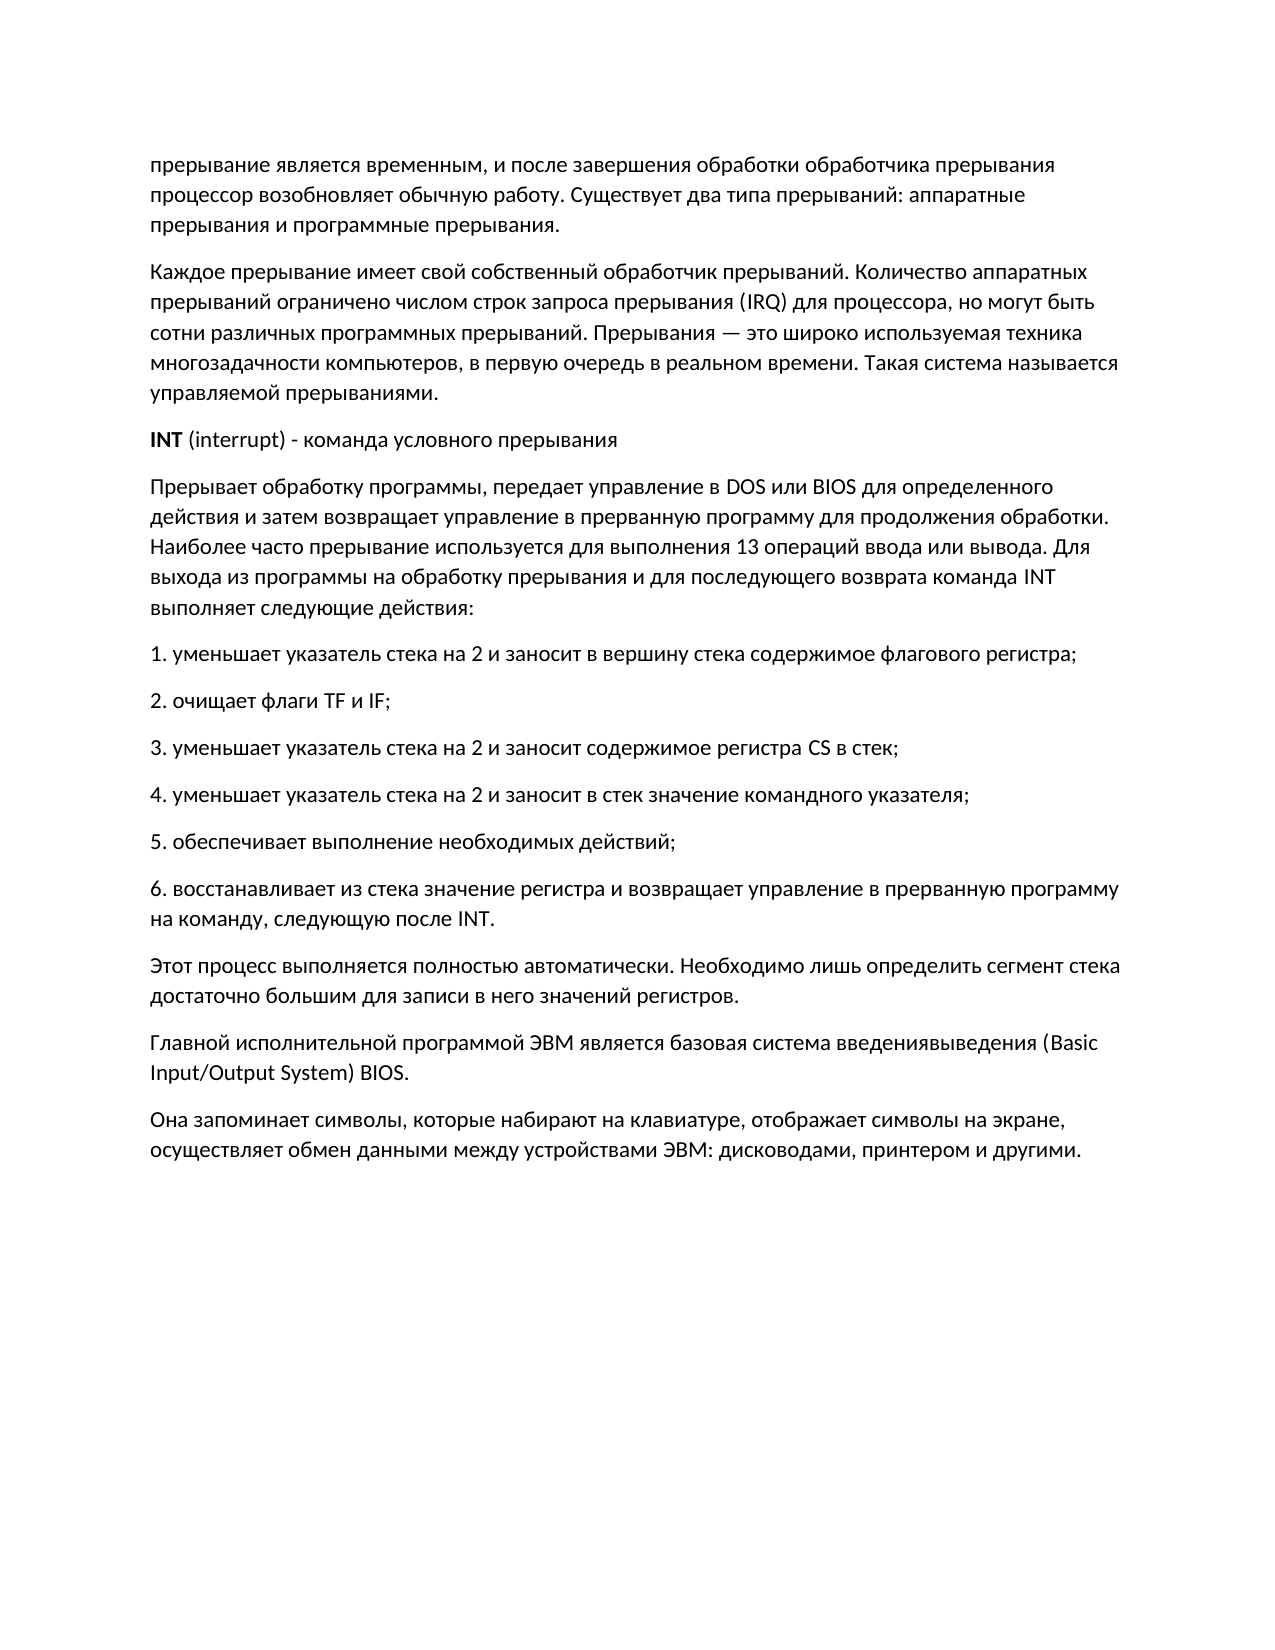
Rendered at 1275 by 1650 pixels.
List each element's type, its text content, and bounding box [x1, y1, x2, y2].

text Главной исполнительной программой ЭВМ является базовая система введениявыведения (Basic Input/Output System) BIOS. [150, 1028, 1125, 1086]
text Она запоминает символы, которые набирают на клавиатуре, отображает символы на экране, осуществляет обмен данными между устройствами ЭВМ: дисководами, принтером и другими. [150, 1105, 1125, 1163]
text 1. уменьшает указатель стека на 2 и заносит в вершину стека содержимое флагового регистра; [150, 639, 1125, 668]
text 5. обеспечивает выполнение необходимых действий; [150, 827, 1125, 855]
text Каждое прерывание имеет свой собственный обработчик прерываний. Количество аппаратных прерываний ограничено числом строк запроса прерывания (IRQ) для процессора, но могут быть сотни различных программных прерываний. Прерывания — это широко используемая техника многозадачности компьютеров, в первую очередь в реальном времени. Такая система называется управляемой прерываниями. [150, 257, 1125, 406]
text 2. очищает флаги TF и IF; [150, 686, 1125, 714]
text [150, 150, 1125, 238]
text Этот процесс выполняется полностью автоматически. Необходимо лишь определить сегмент стека достаточно большим для записи в него значений регистров. [150, 951, 1125, 1009]
text INT (interrupt) - команда условного прерывания [150, 425, 1125, 453]
text 6. восстанавливает из стека значение регистра и возвращает управление в прерванную программу на команду, следующую после INT. [150, 874, 1125, 932]
text 3. уменьшает указатель стека на 2 и заносит содержимое регистра CS в стек; [150, 733, 1125, 761]
text Прерывает обработку программы, передает управление в DOS или BIOS для определенного действия и затем возвращает управление в прерванную программу для продолжения обработки. Наиболее часто прерывание используется для выполнения 13 операций ввода или вывода. Для выхода из программы на обработку прерывания и для последующего возврата команда INT выполняет следующие действия: [150, 472, 1125, 621]
text 4. уменьшает указатель стека на 2 и заносит в стек значение командного указателя; [150, 780, 1125, 808]
